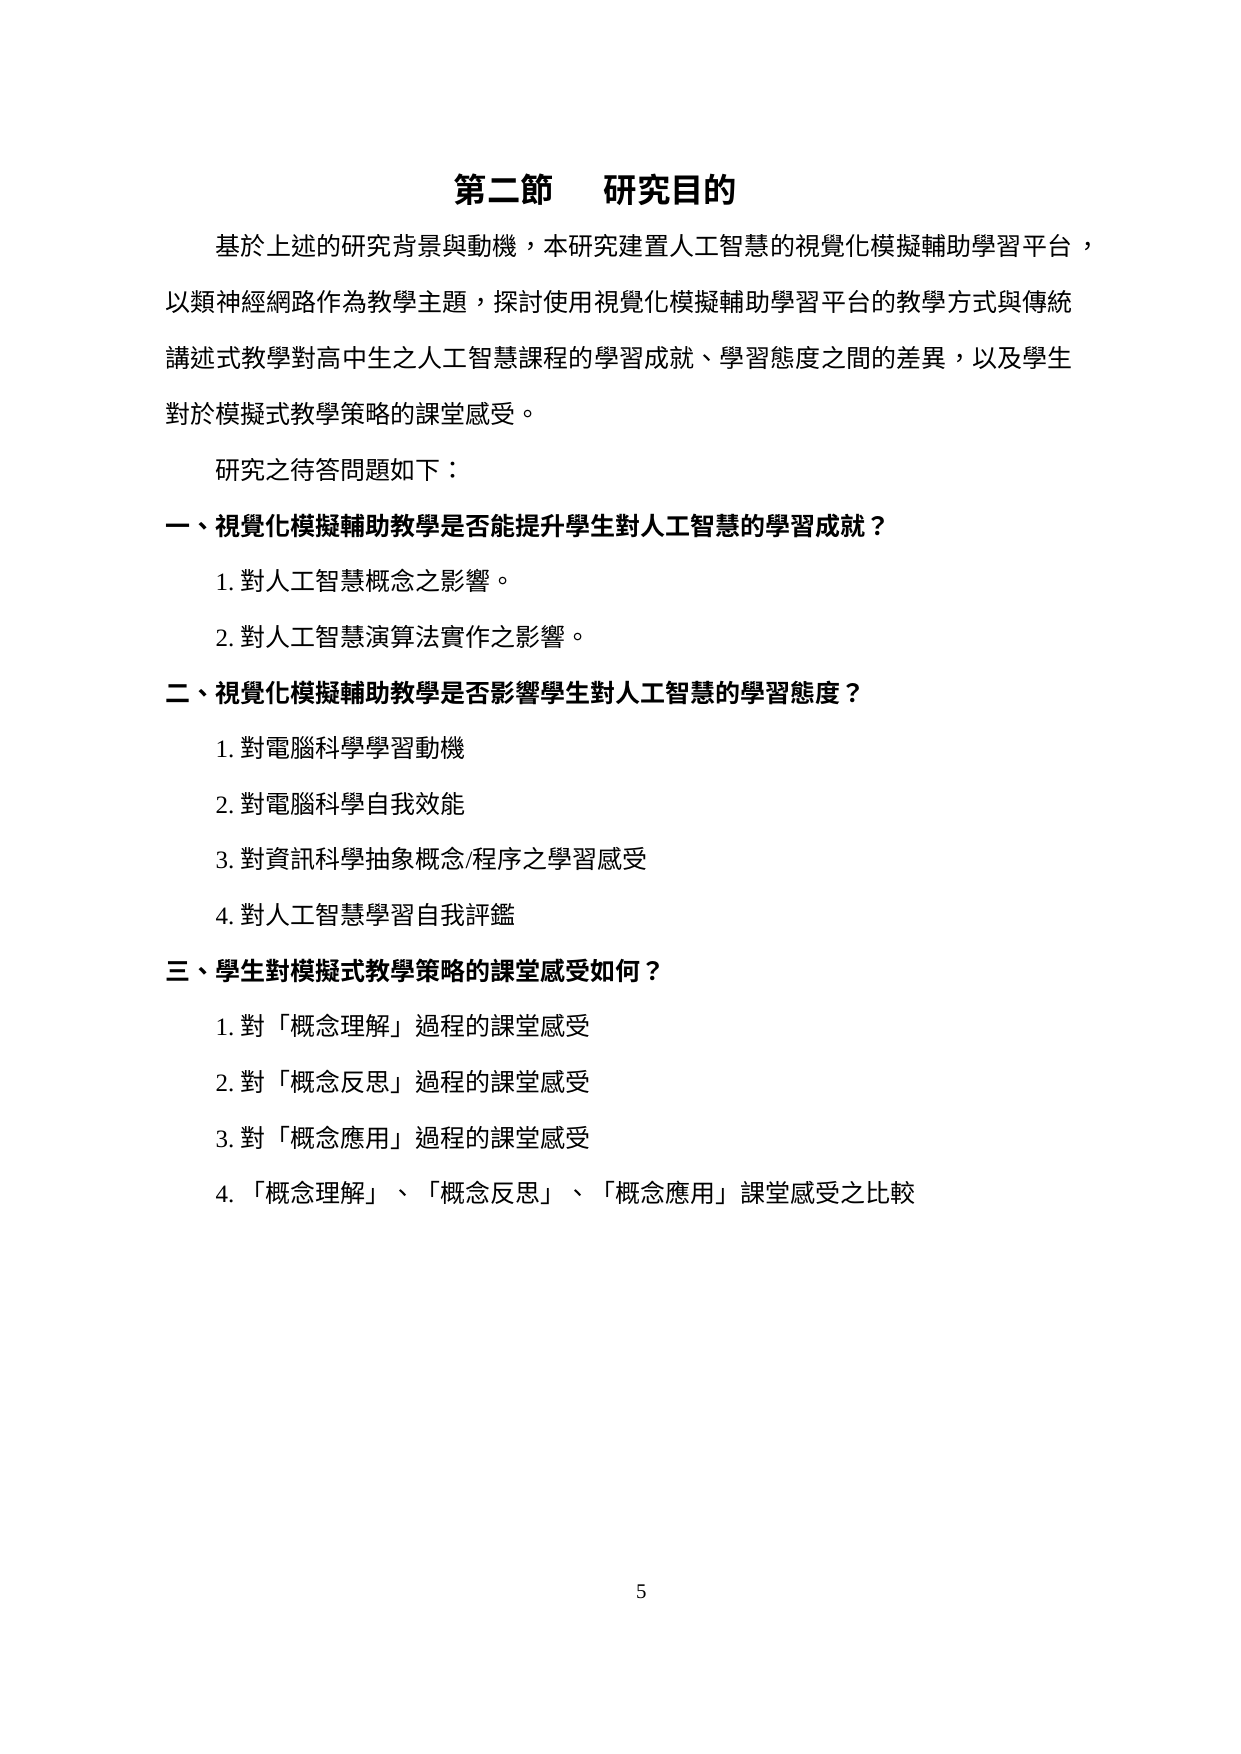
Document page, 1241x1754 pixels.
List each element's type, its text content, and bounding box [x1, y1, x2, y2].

text 2. 對電腦科學自我效能 [165, 784, 1075, 821]
text 4. 對人工智慧學習自我評鑑 [165, 895, 1075, 932]
text 2. 對「概念反思」過程的課堂感受 [165, 1062, 1075, 1099]
text 3. 對「概念應用」過程的課堂感受 [165, 1117, 1075, 1155]
text 1. 對「概念理解」過程的課堂感受 [165, 1006, 1075, 1044]
text 2. 對人工智慧演算法實作之影響。 [165, 617, 1075, 654]
text 三、學生對模擬式教學策略的課堂感受如何？ [165, 951, 1075, 988]
text 基於上述的研究背景與動機，本研究建置人工智慧的視覺化模擬輔助學習平台，以類神經網路作為教學主題，探討使用視覺化模擬輔助學習平台的教學方式與傳統講述式教學對高中生之人工智慧課程的學習成就、學習態度之間的差異，以及學生對於模擬式教學策略的課堂感受。 [165, 226, 1075, 432]
text 3. 對資訊科學抽象概念/程序之學習感受 [165, 839, 1075, 877]
text 二、視覺化模擬輔助教學是否影響學生對人工智慧的學習態度？ [165, 672, 1075, 710]
text 一、視覺化模擬輔助教學是否能提升學生對人工智慧的學習成就？ [165, 506, 1075, 543]
text 研究目的 [165, 151, 1075, 226]
text 1. 對人工智慧概念之影響。 [165, 561, 1075, 599]
text 4. 「概念理解」、「概念反思」、「概念應用」課堂感受之比較 [165, 1173, 1075, 1211]
text 1. 對電腦科學學習動機 [165, 728, 1075, 766]
text 研究之待答問題如下： [165, 450, 1075, 487]
